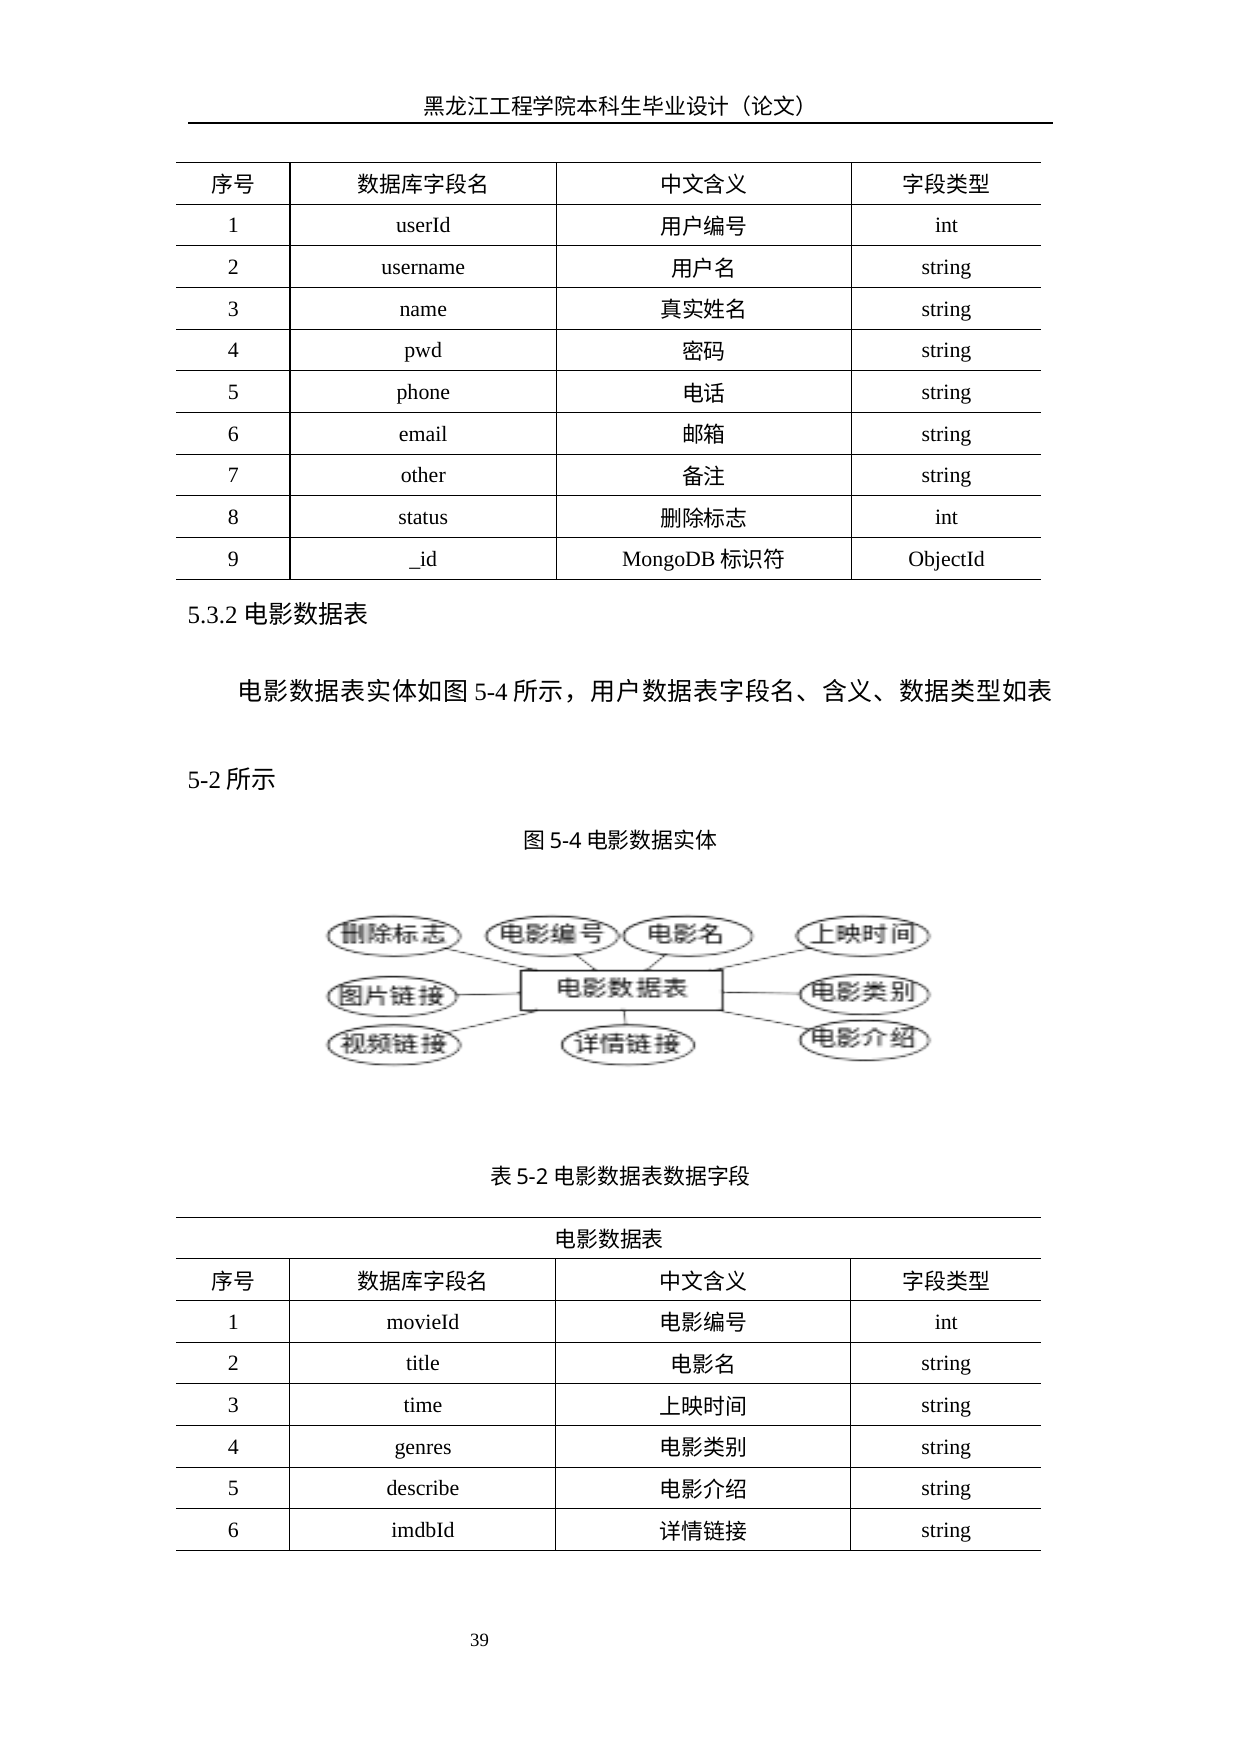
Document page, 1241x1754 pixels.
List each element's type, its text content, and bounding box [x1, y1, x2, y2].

table_cell 2 [176, 1343, 289, 1383]
table_cell 1 [176, 205, 289, 245]
table_cell 序号 [176, 163, 289, 204]
table_cell 电影名 [556, 1343, 850, 1383]
table_cell 备注 [557, 455, 851, 495]
table_cell 8 [176, 496, 289, 537]
table_cell 用户名 [557, 246, 851, 287]
table_cell email [291, 413, 556, 454]
table_cell string [851, 1343, 1041, 1383]
table_cell 4 [176, 1426, 289, 1467]
table_cell 5 [176, 371, 289, 412]
table_cell 邮箱 [557, 413, 851, 454]
table_cell string [852, 455, 1041, 495]
table_cell MongoDB标识符 [557, 538, 851, 579]
table_cell ObjectId [852, 538, 1041, 579]
table_cell status [291, 496, 556, 537]
table_cell 5 [176, 1468, 289, 1508]
table_cell movieId [290, 1301, 555, 1342]
table_cell 4 [176, 330, 289, 370]
table_cell 中文含义 [557, 163, 851, 204]
table_cell 数据库字段名 [291, 163, 556, 204]
table_cell int [852, 205, 1041, 245]
table_cell 电影编号 [556, 1301, 850, 1342]
text 表5-2 电影数据表数据字段 [187, 1159, 1053, 1191]
table_cell 电话 [557, 371, 851, 412]
table_cell 3 [176, 1384, 289, 1425]
table_cell 9 [176, 538, 289, 579]
table_cell time [290, 1384, 555, 1425]
table_cell string [852, 371, 1041, 412]
table_cell 中文含义 [556, 1259, 850, 1300]
table_cell 上映时间 [556, 1384, 850, 1425]
table_cell phone [291, 371, 556, 412]
table_cell 数据库字段名 [290, 1259, 555, 1300]
table_cell 序号 [176, 1259, 289, 1300]
table_cell 删除标志 [557, 496, 851, 537]
table_cell 密码 [557, 330, 851, 370]
table_cell string [852, 413, 1041, 454]
table_cell 用户编号 [557, 205, 851, 245]
table_cell 3 [176, 288, 289, 329]
table_cell string [852, 246, 1041, 287]
table_cell 字段类型 [852, 163, 1041, 204]
table_cell other [291, 455, 556, 495]
subtitle 5.3.2 电影数据表 [187, 580, 1053, 645]
table_cell 2 [176, 246, 289, 287]
table_cell 6 [176, 1509, 289, 1550]
table_cell 字段类型 [851, 1259, 1041, 1300]
table_cell 7 [176, 455, 289, 495]
table_cell 电影介绍 [556, 1468, 850, 1508]
table_cell string [851, 1468, 1041, 1508]
table_cell 6 [176, 413, 289, 454]
table_cell genres [290, 1426, 555, 1467]
table_cell int [852, 496, 1041, 537]
text 电影数据表实体如图5-4所示，用户数据表字段名、含义、数据类型如表5-2所示 [187, 657, 1053, 810]
table_cell imdbId [290, 1509, 555, 1550]
table_cell 详情链接 [556, 1509, 850, 1550]
table_cell 1 [176, 1301, 289, 1342]
table_cell 电影类别 [556, 1426, 850, 1467]
table_cell title [290, 1343, 555, 1383]
table_cell name [291, 288, 556, 329]
table_cell username [291, 246, 556, 287]
table_cell string [851, 1384, 1041, 1425]
table_header 电影数据表 [176, 1218, 1041, 1258]
table_cell string [852, 330, 1041, 370]
text 图5-4电影数据实体 [187, 823, 1053, 855]
table_cell string [851, 1509, 1041, 1550]
table_cell string [852, 288, 1041, 329]
table_cell describe [290, 1468, 555, 1508]
table_cell pwd [291, 330, 556, 370]
table_cell int [851, 1301, 1041, 1342]
table_cell string [851, 1426, 1041, 1467]
table_cell _id [291, 538, 556, 579]
table_cell 真实姓名 [557, 288, 851, 329]
table_cell userId [291, 205, 556, 245]
